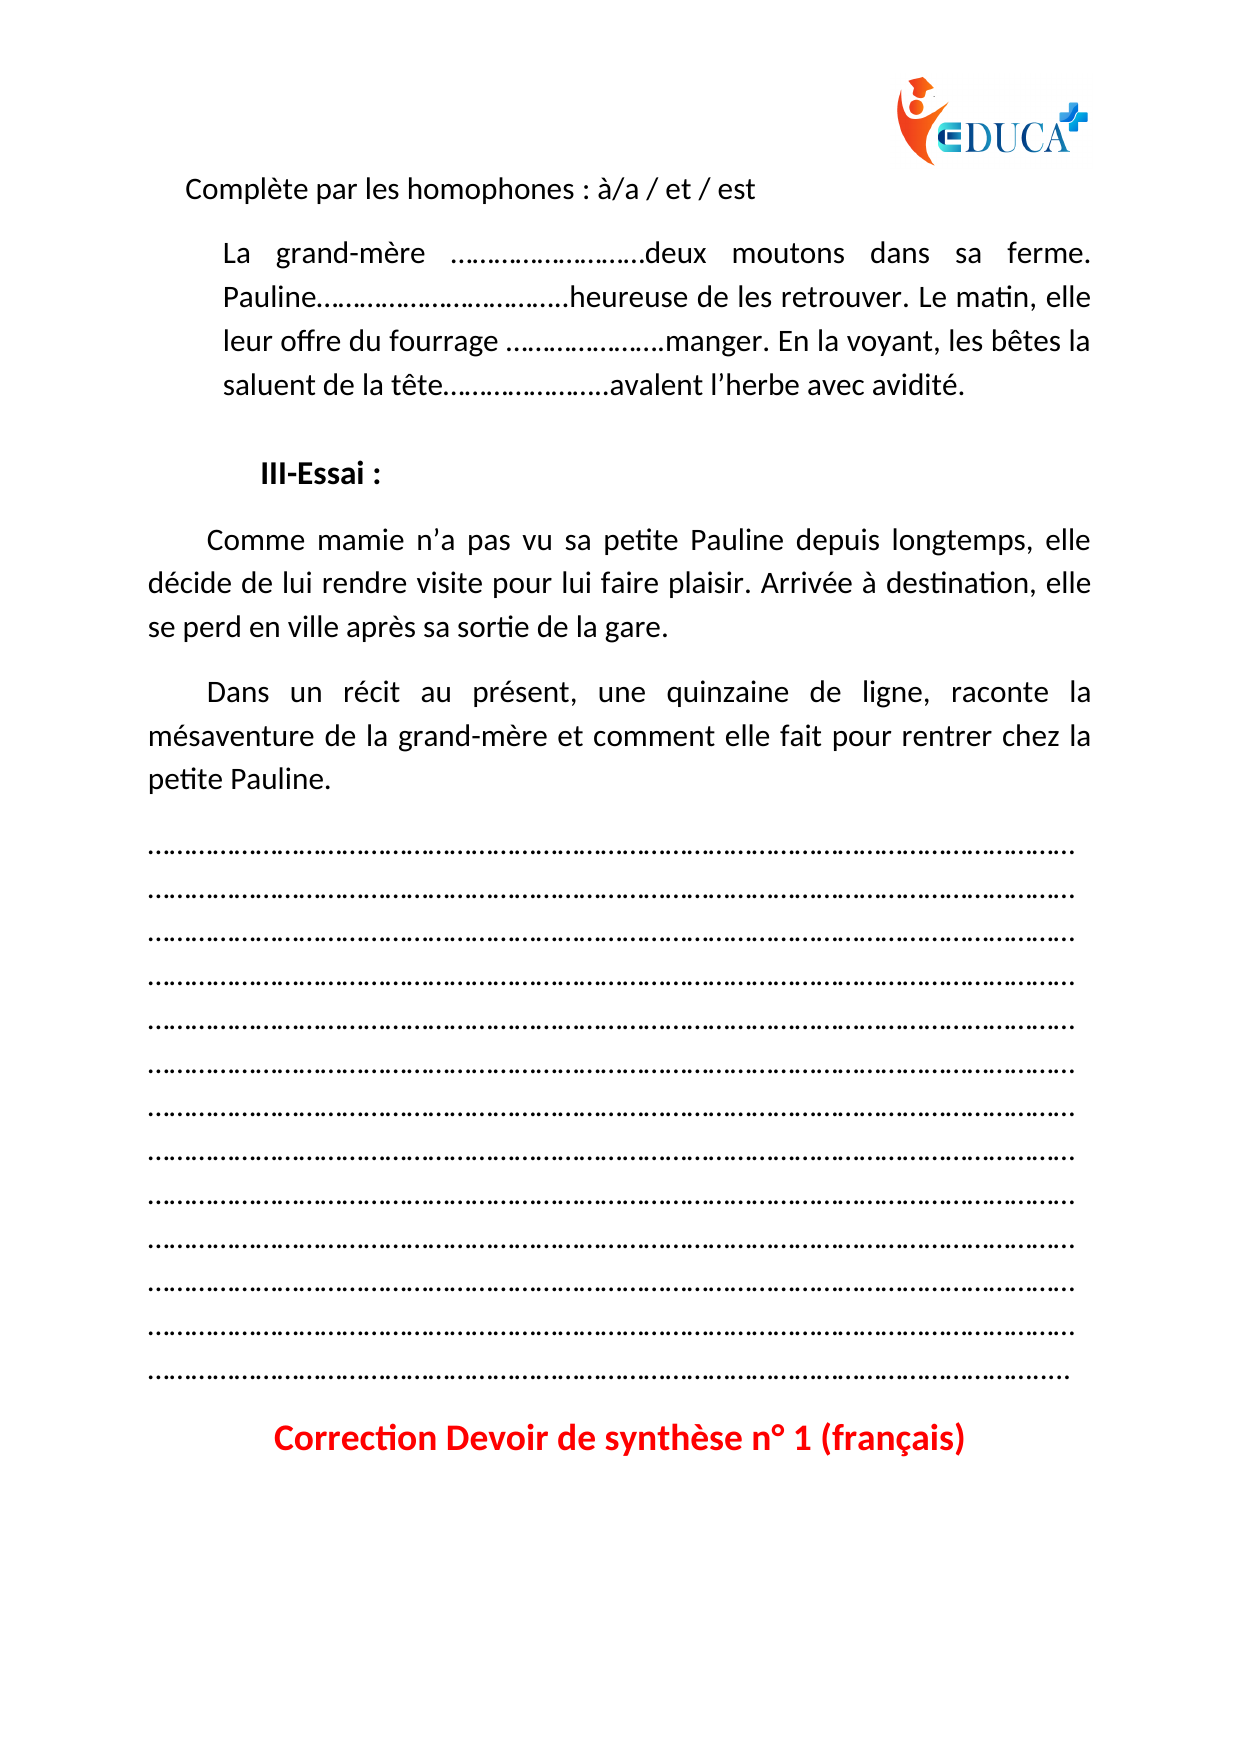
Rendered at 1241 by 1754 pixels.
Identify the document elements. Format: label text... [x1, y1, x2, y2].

list III-Essai : [260, 452, 1093, 493]
text ……………………………………………………………………………………………………………………………………………………………………………………………………………………………………………………………………………………………………………………………………………………………………………………………………………………………………………………………………………………………………………………………………………………………………………………………………………………………………………………………………………………………………………………………………………………………………………………………………………………………………………………………………………………………………………………………………………………………………………………………………………………………………………………………………………………………………………………………………………………………………………………………………………………………………………………………………………………………………………………………………………………………………………………………………………………………………………………………………………………………………………………………………………..... [148, 824, 1093, 1387]
picture [890, 73, 1093, 169]
text Correction Devoir de synthèse n° 1 (français) [148, 1414, 1093, 1459]
text Dans un récit au présent, une quinzaine de ligne, raconte la mésaventure de la grand-mère et comment elle fait pour rentrer chez la petite Pauline. [148, 672, 1093, 798]
text Comme mamie n’a pas vu sa petite Pauline depuis longtemps, elle décide de lui rendre visite pour lui faire plaisir. Arrivée à destination, elle se perd en ville après sa sortie de la gare. [148, 520, 1093, 646]
list La grand-mère ………………………deux moutons dans sa ferme. Pauline……………………………..heureuse de les retrouver. Le matin, elle leur offre du fourrage ………………….manger. En la voyant, les bêtes la saluent de la tête…………………..avalent l’herbe avec avidité. [223, 233, 1093, 403]
text Complète par les homophones : à/a / et / est [185, 169, 1093, 207]
